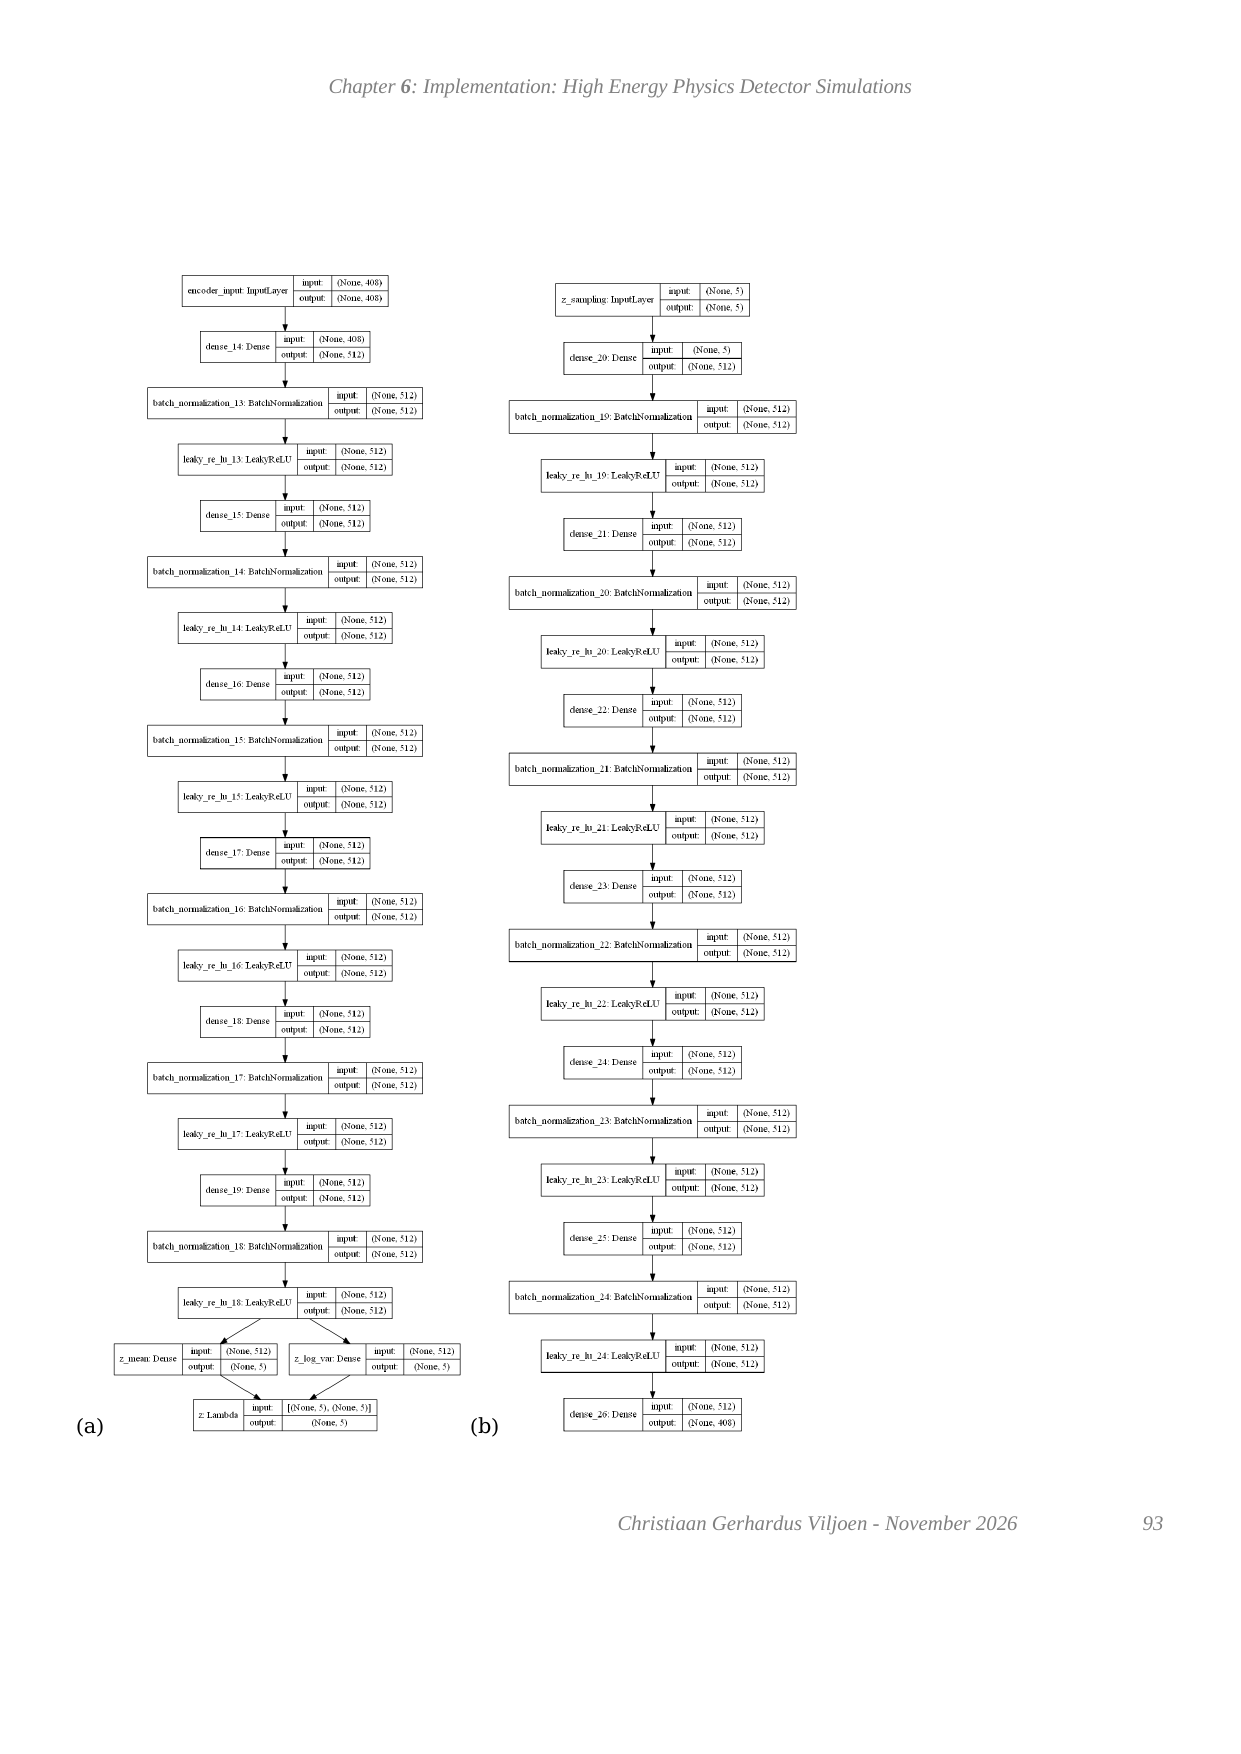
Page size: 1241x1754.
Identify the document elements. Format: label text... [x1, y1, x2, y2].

picture [111, 272, 463, 1434]
picture [506, 280, 799, 1434]
